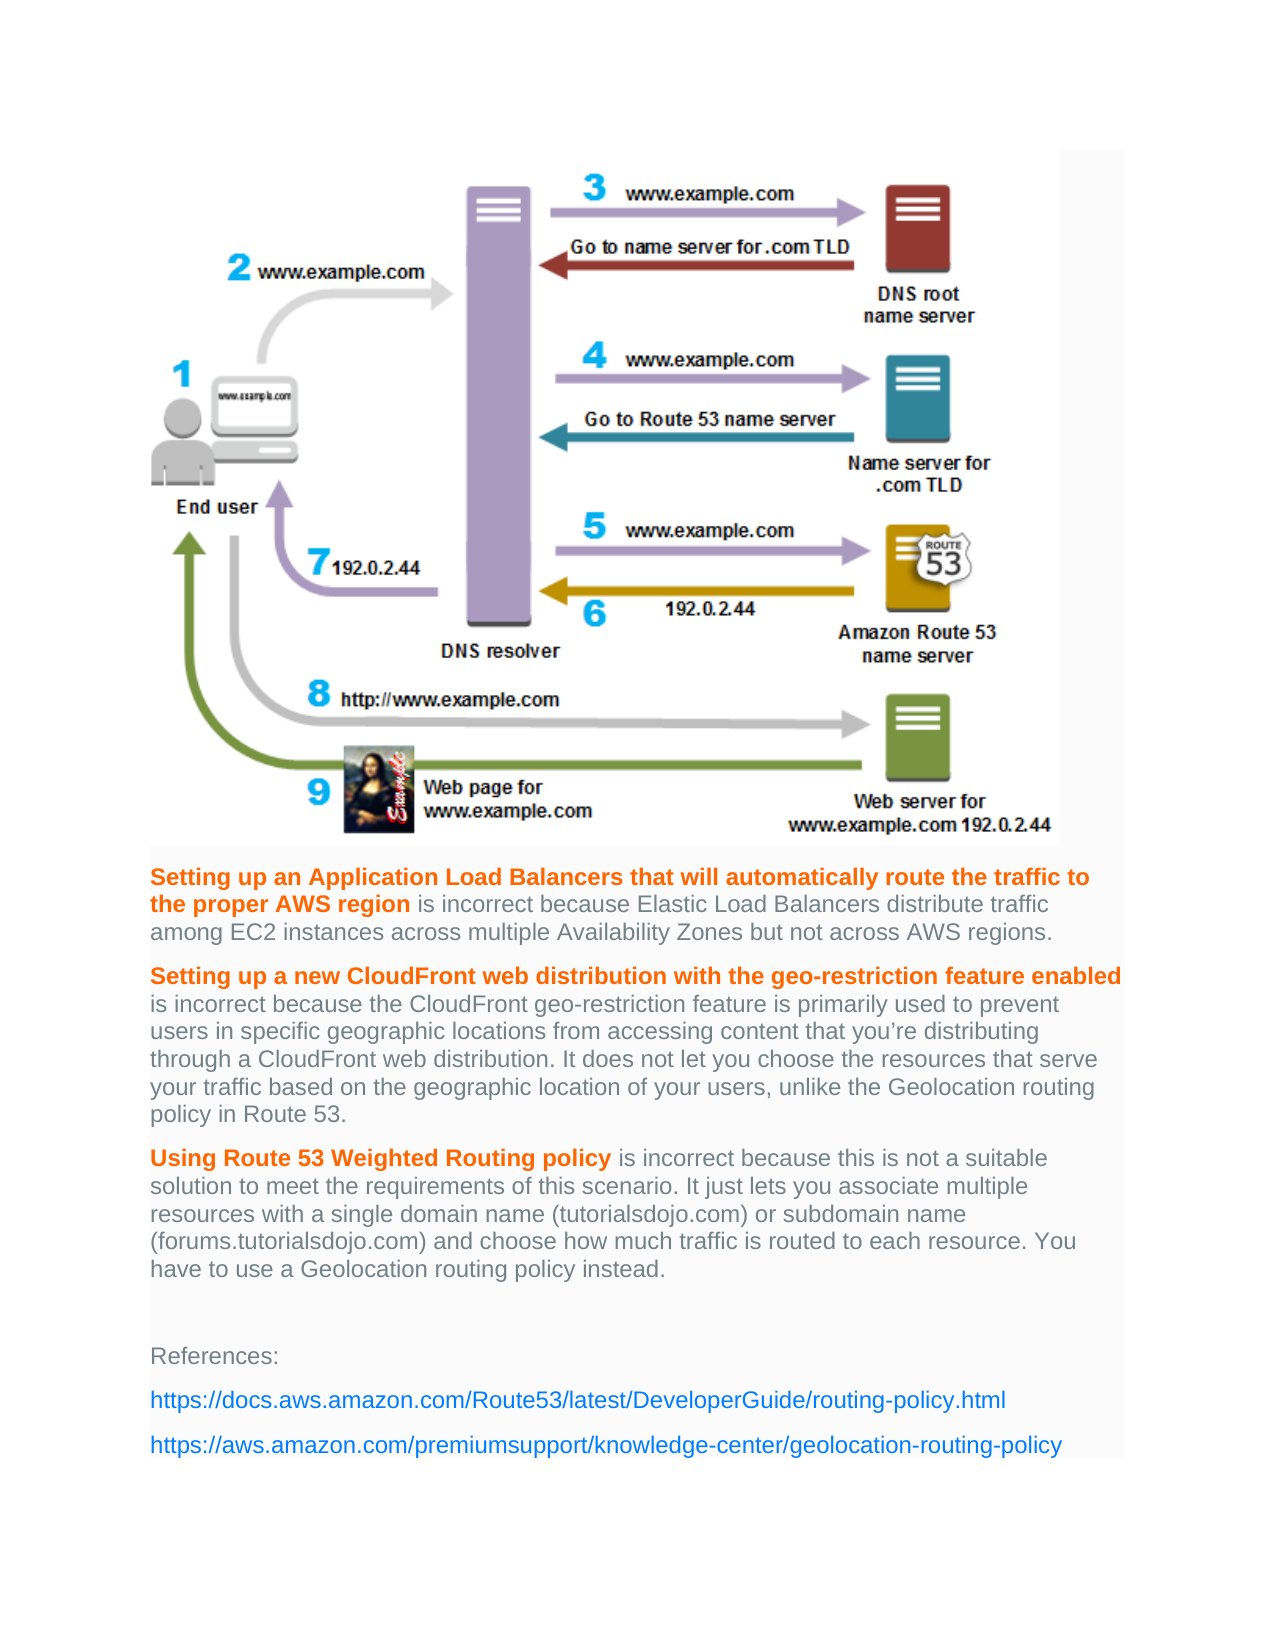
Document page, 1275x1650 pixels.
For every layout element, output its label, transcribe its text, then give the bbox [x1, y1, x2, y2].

picture [150, 150, 1061, 846]
text https://aws.amazon.com/premiumsupport/knowledge-center/geolocation-routing-policy [150, 1431, 1125, 1458]
text Using Route 53 Weighted Routing policy is incorrect because this is not a suitable solution to meet the requirements of this scenario. It just lets you associate multiple resources with a single domain name (tutorialsdojo.com) or subdomain name (forums.tutorialsdojo.com) and choose how much traffic is routed to each resource. You have to use a Geolocation routing policy instead. [150, 1144, 1125, 1282]
text Setting up an Application Load Balancers that will automatically route the traffic to the proper AWS region is incorrect because Elastic Load Balancers distribute traffic among EC2 instances across multiple Availability Zones but not across AWS regions. [150, 862, 1125, 945]
text References: [150, 1342, 1125, 1369]
text Setting up a new CloudFront web distribution with the geo-restriction feature enabled is incorrect because the CloudFront geo-restriction feature is primarily used to prevent users in specific geographic locations from accessing content that you’re distributing through a CloudFront web distribution. It does not let you choose the resources that serve your traffic based on the geographic location of your users, unlike the Geolocation routing policy in Route 53. [150, 962, 1125, 1128]
text https://docs.aws.amazon.com/Route53/latest/DeveloperGuide/routing-policy.html [150, 1386, 1125, 1414]
